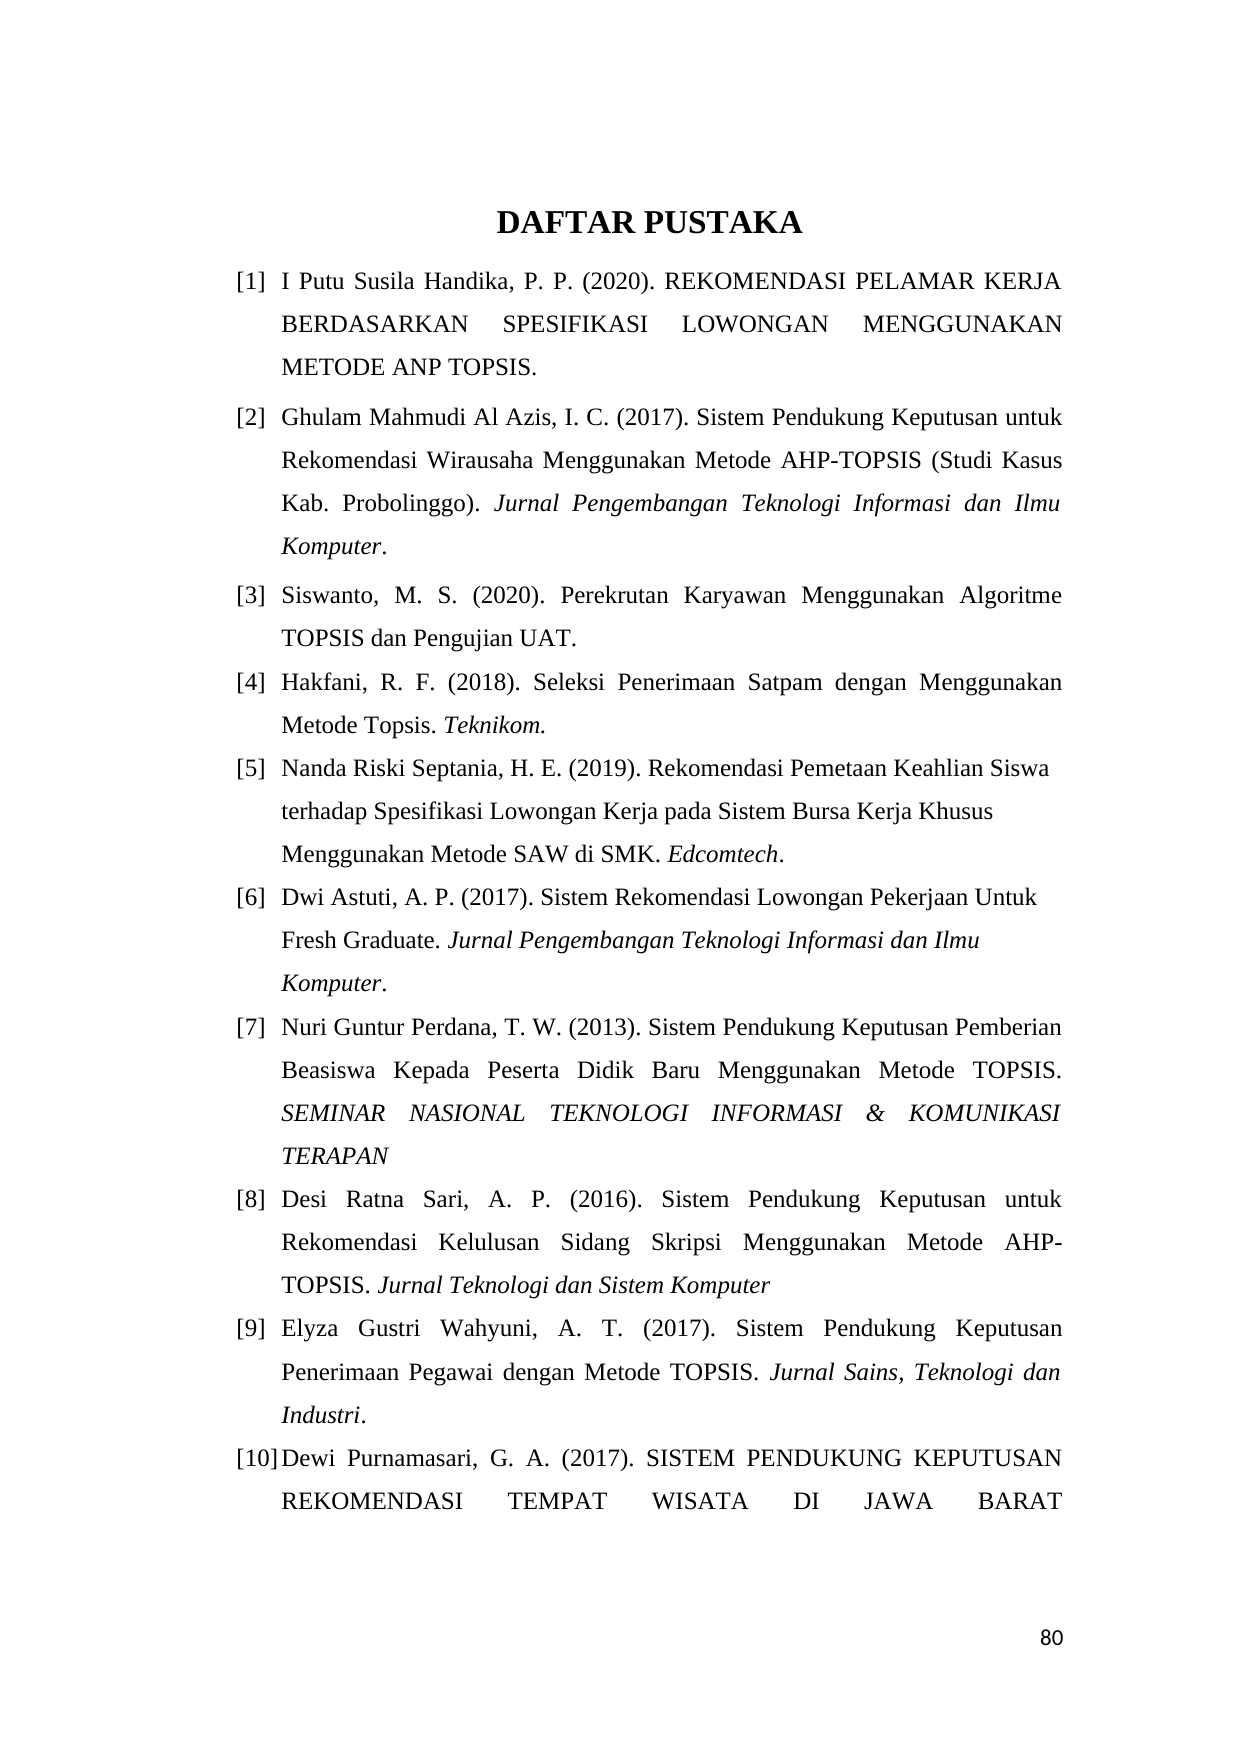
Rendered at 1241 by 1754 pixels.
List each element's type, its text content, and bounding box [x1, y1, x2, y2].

subtitle DAFTAR PUSTAKA [236, 202, 1063, 241]
list Nuri Guntur Perdana, T. W. (2013). Sistem Pendukung Keputusan Pemberian Beasiswa Kepada Peserta Didik Baru Menggunakan Metode TOPSIS. SEMINAR NASIONAL TEKNOLOGI INFORMASI & KOMUNIKASI TERAPAN [236, 1012, 1063, 1170]
list Siswanto, M. S. (2020). Perekrutan Karyawan Menggunakan Algoritme TOPSIS dan Pengujian UAT. [236, 580, 1063, 652]
list Nanda Riski Septania, H. E. (2019). Rekomendasi Pemetaan Keahlian Siswa terhadap Spesifikasi Lowongan Kerja pada Sistem Bursa Kerja Khusus Menggunakan Metode SAW di SMK. Edcomtech. [236, 753, 1063, 868]
list Hakfani, R. F. (2018). Seleksi Penerimaan Satpam dengan Menggunakan Metode Topsis. Teknikom. [236, 667, 1063, 738]
list Ghulam Mahmudi Al Azis, I. C. (2017). Sistem Pendukung Keputusan untuk Rekomendasi Wirausaha Menggunakan Metode AHP-TOPSIS (Studi Kasus Kab. Probolinggo). Jurnal Pengembangan Teknologi Informasi dan Ilmu Komputer. [236, 402, 1063, 560]
list Desi Ratna Sari, A. P. (2016). Sistem Pendukung Keputusan untuk Rekomendasi Kelulusan Sidang Skripsi Menggunakan Metode AHP-TOPSIS. Jurnal Teknologi dan Sistem Komputer [236, 1184, 1063, 1299]
list Elyza Gustri Wahyuni, A. T. (2017). Sistem Pendukung Keputusan Penerimaan Pegawai dengan Metode TOPSIS. Jurnal Sains, Teknologi dan Industri. [236, 1313, 1063, 1428]
list I Putu Susila Handika, P. P. (2020). REKOMENDASI PELAMAR KERJA BERDASARKAN SPESIFIKASI LOWONGAN MENGGUNAKAN METODE ANP TOPSIS. [236, 266, 1063, 381]
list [236, 1443, 1063, 1515]
list Dwi Astuti, A. P. (2017). Sistem Rekomendasi Lowongan Pekerjaan Untuk Fresh Graduate. Jurnal Pengembangan Teknologi Informasi dan Ilmu Komputer. [236, 882, 1063, 997]
